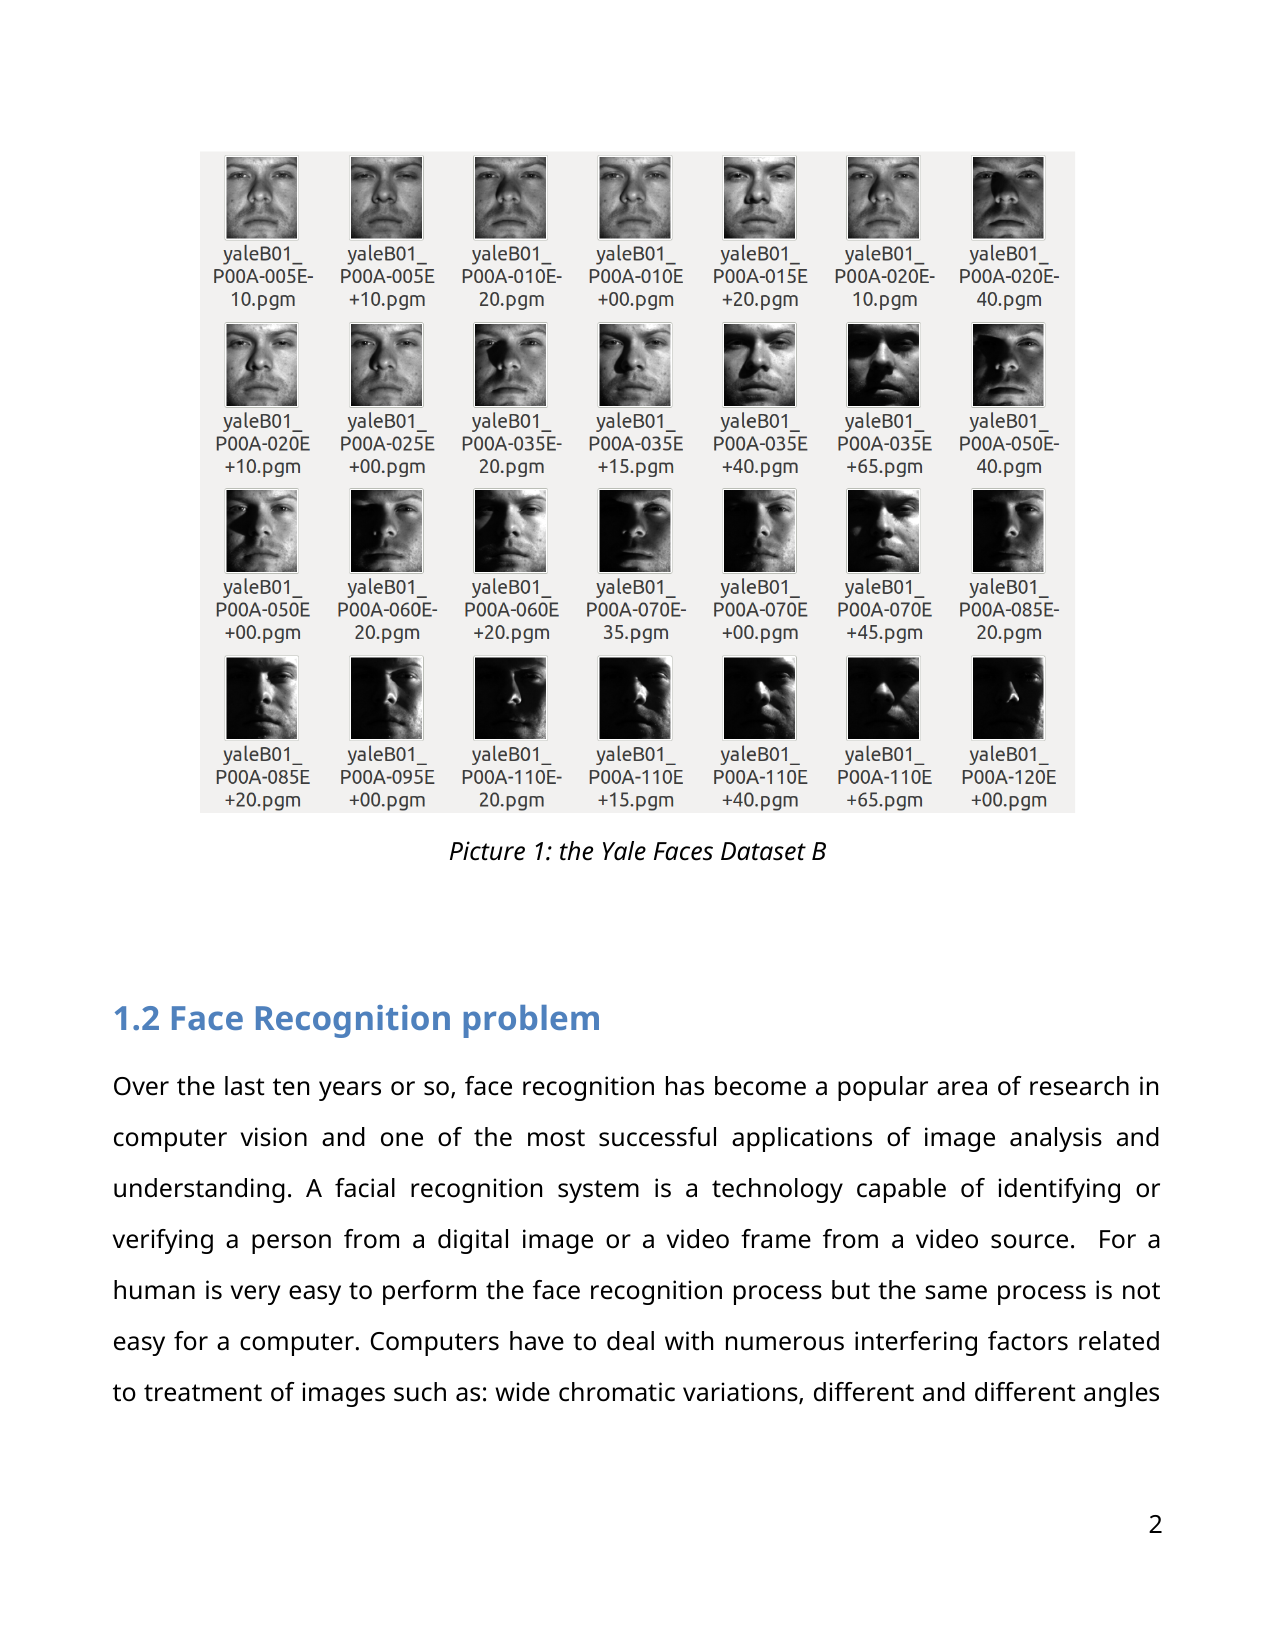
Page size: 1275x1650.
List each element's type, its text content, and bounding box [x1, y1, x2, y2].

picture [200, 150, 1075, 813]
subtitle 1.2 Face Recognition problem [112, 994, 1162, 1040]
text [112, 1069, 1162, 1409]
text Picture 1: the Yale Faces Dataset B [112, 833, 1162, 867]
